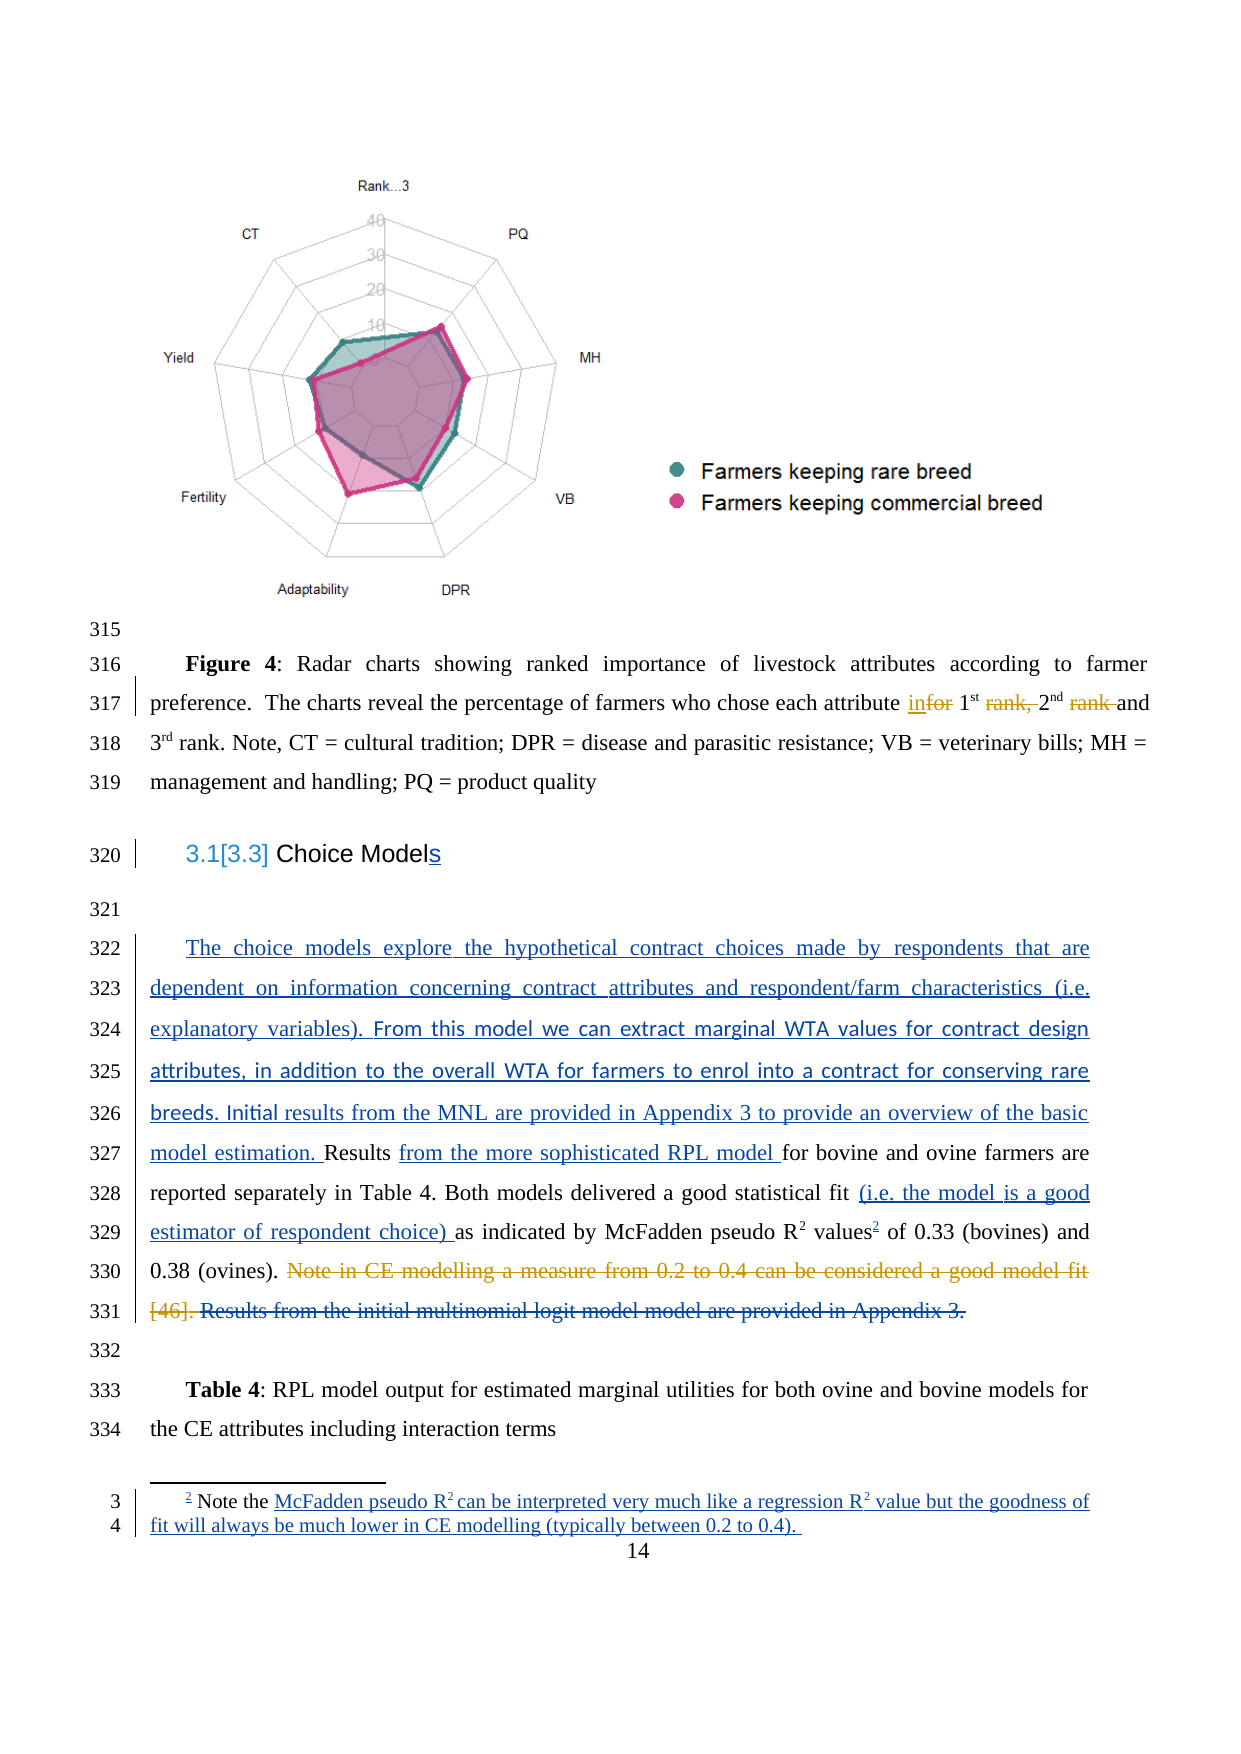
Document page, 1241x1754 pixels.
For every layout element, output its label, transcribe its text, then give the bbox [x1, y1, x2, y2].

picture [150, 150, 1091, 637]
text Figure 4: Radar charts showing ranked importance of livestock attributes according to farmer preference. The charts reveal the percentage of farmers who chose each attribute 1st 2nd and 3rd rank. Note, CT = cultural tradition; DPR = disease and parasitic resistance; VB = veterinary bills; MH = management and handling; PQ = product quality [150, 650, 1149, 795]
text Results for bovine and ovine farmers are reported separately in Table 4. Both models delivered a good statistical fit as indicated by McFadden pseudo R2 values of 0.33 (bovines) and 0.38 (ovines). [150, 1082, 1090, 1323]
subtitle Choice Model [150, 839, 1090, 868]
text Table 4: RPL model output for estimated marginal utilities for both ovine and bovine models for the CE attributes including interaction terms [150, 1376, 1090, 1442]
text Results for bovine and ovine farmers are reported separately in Table 4. Both models delivered a good statistical fit as indicated by McFadden pseudo R2 values of 0.33 (bovines) and 0.38 (ovines). [150, 1039, 1090, 1080]
text Results for bovine and ovine farmers are reported separately in Table 4. Both models delivered a good statistical fit as indicated by McFadden pseudo R2 values of 0.33 (bovines) and 0.38 (ovines). [150, 997, 1090, 1038]
text Results for bovine and ovine farmers are reported separately in Table 4. Both models delivered a good statistical fit as indicated by McFadden pseudo R2 values of 0.33 (bovines) and 0.38 (ovines). [150, 934, 1090, 996]
